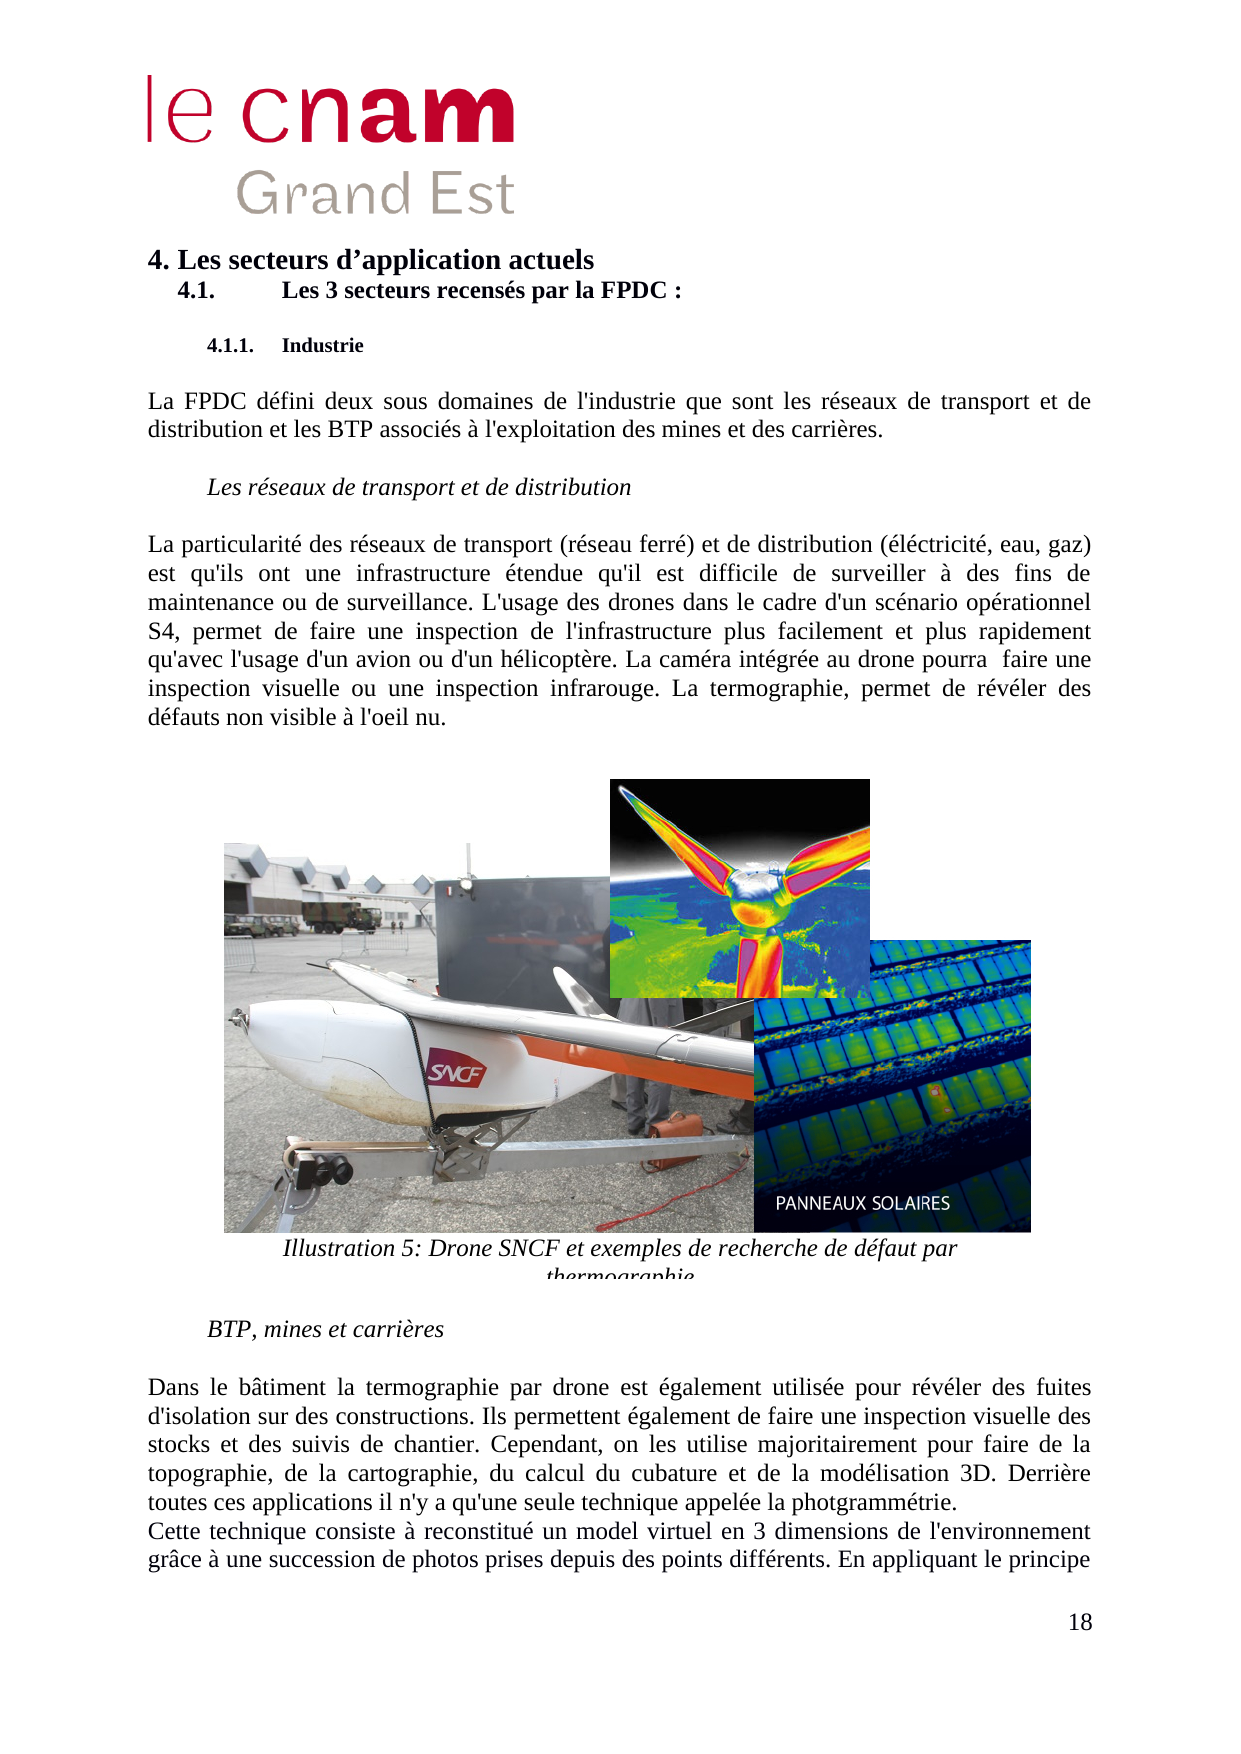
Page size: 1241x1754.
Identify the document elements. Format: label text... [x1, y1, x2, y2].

picture [1005, 966, 1014, 976]
subtitle BTP, mines et carrières [207, 1314, 1092, 1343]
text Dans le bâtiment la termographie par drone est également utilisée pour révéler des fuites d'isolation sur des constructions. Ils permettent également de faire une inspection visuelle des stocks et des suivis de chantier. Cependant, on les utilise majoritairement pour faire de la topographie, de la cartographie, du calcul du cubature et de la modélisation 3D. Derrière toutes ces applications il n'y a qu'une seule technique appelée la photgrammétrie. [148, 1372, 1092, 1516]
picture [224, 779, 1031, 1233]
subtitle Les 3 secteurs recensés par la FPDC : [177, 275, 1092, 304]
subtitle Les secteurs d’application actuels [148, 242, 1092, 275]
picture [1018, 963, 1029, 972]
subtitle Industrie [207, 333, 1092, 357]
picture [147, 75, 514, 214]
text La particularité des réseaux de transport (réseau ferré) et de distribution (éléctricité, eau, gaz) est qu'ils ont une infrastructure étendue qu'il est difficile de surveiller à des fins de maintenance ou de surveillance. L'usage des drones dans le cadre d'un scénario opérationnel S4, permet de faire une inspection de l'infrastructure plus facilement et plus rapidement qu'avec l'usage d'un avion ou d'un hélicoptère. La caméra intégrée au drone pourra faire une inspection visuelle ou une inspection infrarouge. La termographie, permet de révéler des défauts non visible à l'oeil nu. [148, 529, 1092, 731]
text La FPDC défini deux sous domaines de l'industrie que sont les réseaux de transport et de distribution et les BTP associés à l'exploitation des mines et des carrières. [148, 386, 1092, 443]
subtitle Les réseaux de transport et de distribution [207, 472, 1092, 501]
